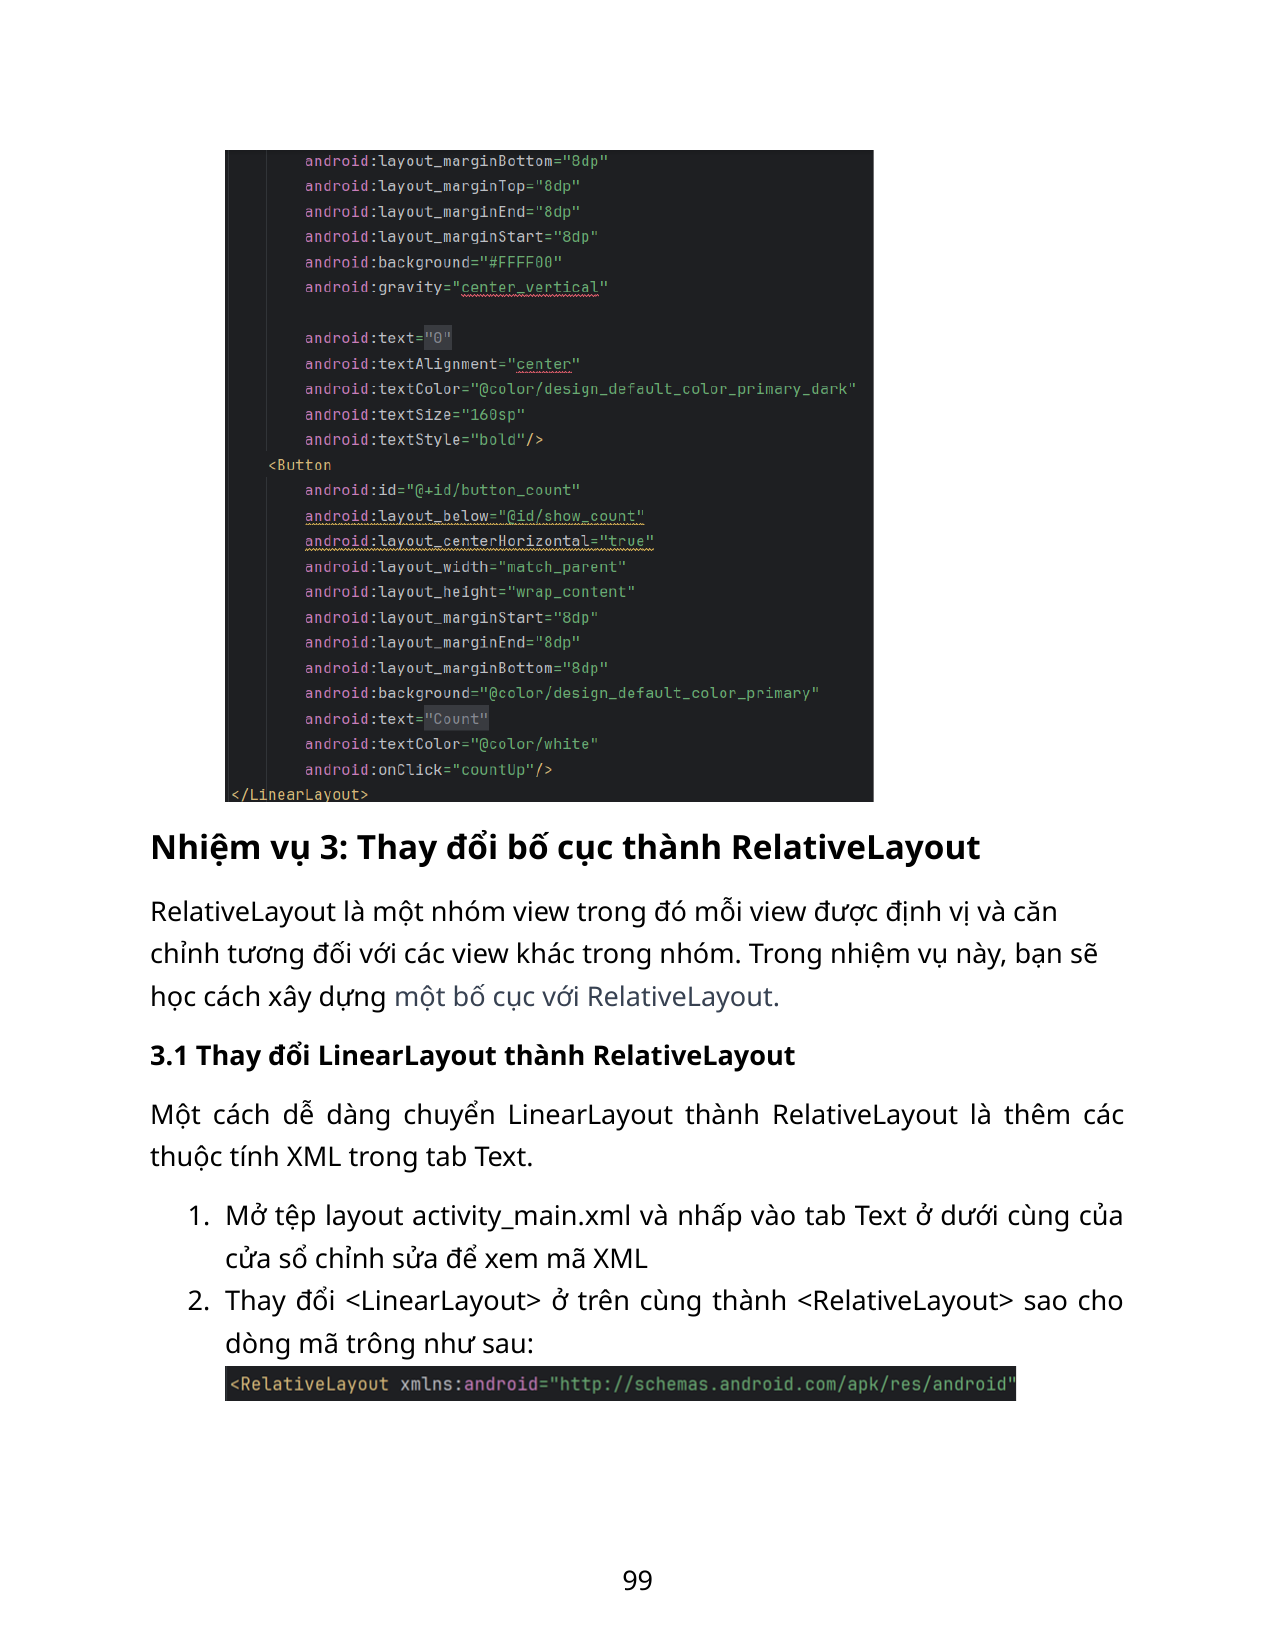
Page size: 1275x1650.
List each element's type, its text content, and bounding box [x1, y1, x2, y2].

picture [225, 150, 874, 802]
picture [225, 1366, 1017, 1401]
text Nhiệm vụ 3: Thay đổi bố cục thành RelativeLayout [150, 824, 1125, 869]
text Một cách dễ dàng chuyển LinearLayout thành RelativeLayout là thêm các thuộc tính XML trong tab Text. [150, 1095, 1125, 1175]
text 3.1 Thay đổi LinearLayout thành RelativeLayout [150, 1036, 1125, 1073]
list Thay đổi <LinearLayout> ở trên cùng thành <RelativeLayout> sao cho dòng mã trông như sau: [187, 1282, 1125, 1361]
list Mở tệp layout activity_main.xml và nhấp vào tab Text ở dưới cùng của cửa sổ chỉnh sửa để xem mã XML [187, 1197, 1125, 1276]
text RelativeLayout là một nhóm view trong đó mỗi view được định vị và căn chỉnh tương đối với các view khác trong nhóm. Trong nhiệm vụ này, bạn sẽ học cách xây dựng một bố cục với RelativeLayout. [150, 892, 1125, 1014]
